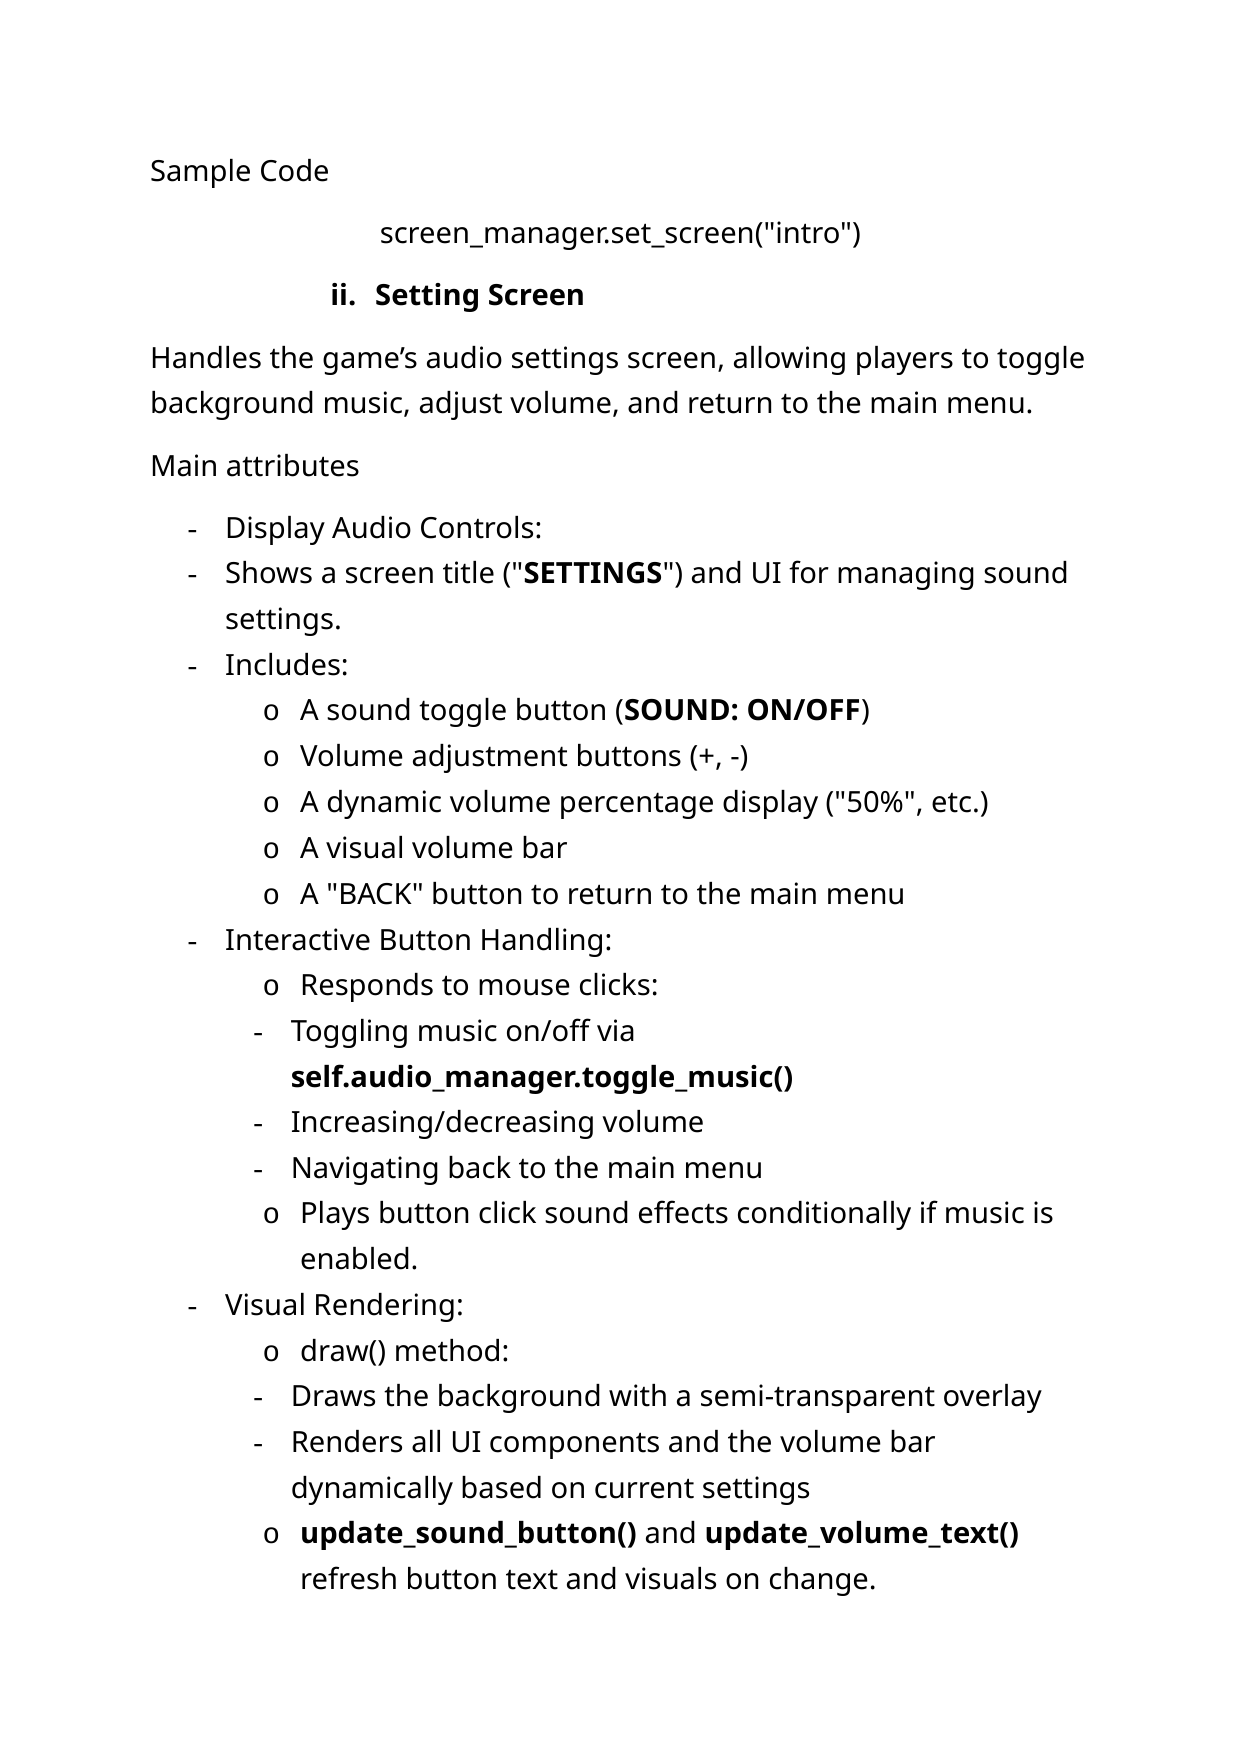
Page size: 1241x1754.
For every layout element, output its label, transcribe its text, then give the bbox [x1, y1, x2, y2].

text Handles the game’s audio settings screen, allowing players to toggle background music, adjust volume, and return to the main menu. [150, 337, 1090, 422]
list Interactive Button Handling: [187, 919, 1090, 958]
list A visual volume bar [262, 827, 1090, 867]
list Toggling music on/off via self.audio_manager.toggle_music() [253, 1010, 1090, 1096]
list Visual Rendering: [187, 1284, 1090, 1324]
list Increasing/decreasing volume [253, 1101, 1090, 1141]
list A dynamic volume percentage display ("50%", etc.) [262, 781, 1090, 821]
list draw() method: [262, 1330, 1090, 1370]
list Setting Screen [356, 274, 1090, 314]
list Responds to mouse clicks: [262, 964, 1090, 1004]
list Draws the background with a semi-transparent overlay [253, 1376, 1090, 1415]
list Plays button click sound effects conditionally if music is enabled. [262, 1193, 1090, 1278]
list Shows a screen title ("SETTINGS") and UI for managing sound settings. [187, 553, 1090, 638]
text Main attributes [150, 445, 1090, 484]
list Renders all UI components and the volume bar dynamically based on current settings [253, 1421, 1090, 1507]
list update_sound_button() and update_volume_text() refresh button text and visuals on change. [262, 1512, 1090, 1598]
list Navigating back to the main menu [253, 1147, 1090, 1187]
text screen_manager.set_screen("intro") [150, 212, 1090, 252]
list Display Audio Controls: [187, 507, 1090, 547]
list Includes: [187, 644, 1090, 684]
list A "BACK" button to return to the main menu [262, 873, 1090, 913]
text Sample Code [150, 150, 1090, 190]
list A sound toggle button (SOUND: ON/OFF) [262, 689, 1090, 729]
list Volume adjustment buttons (+, -) [262, 735, 1090, 775]
